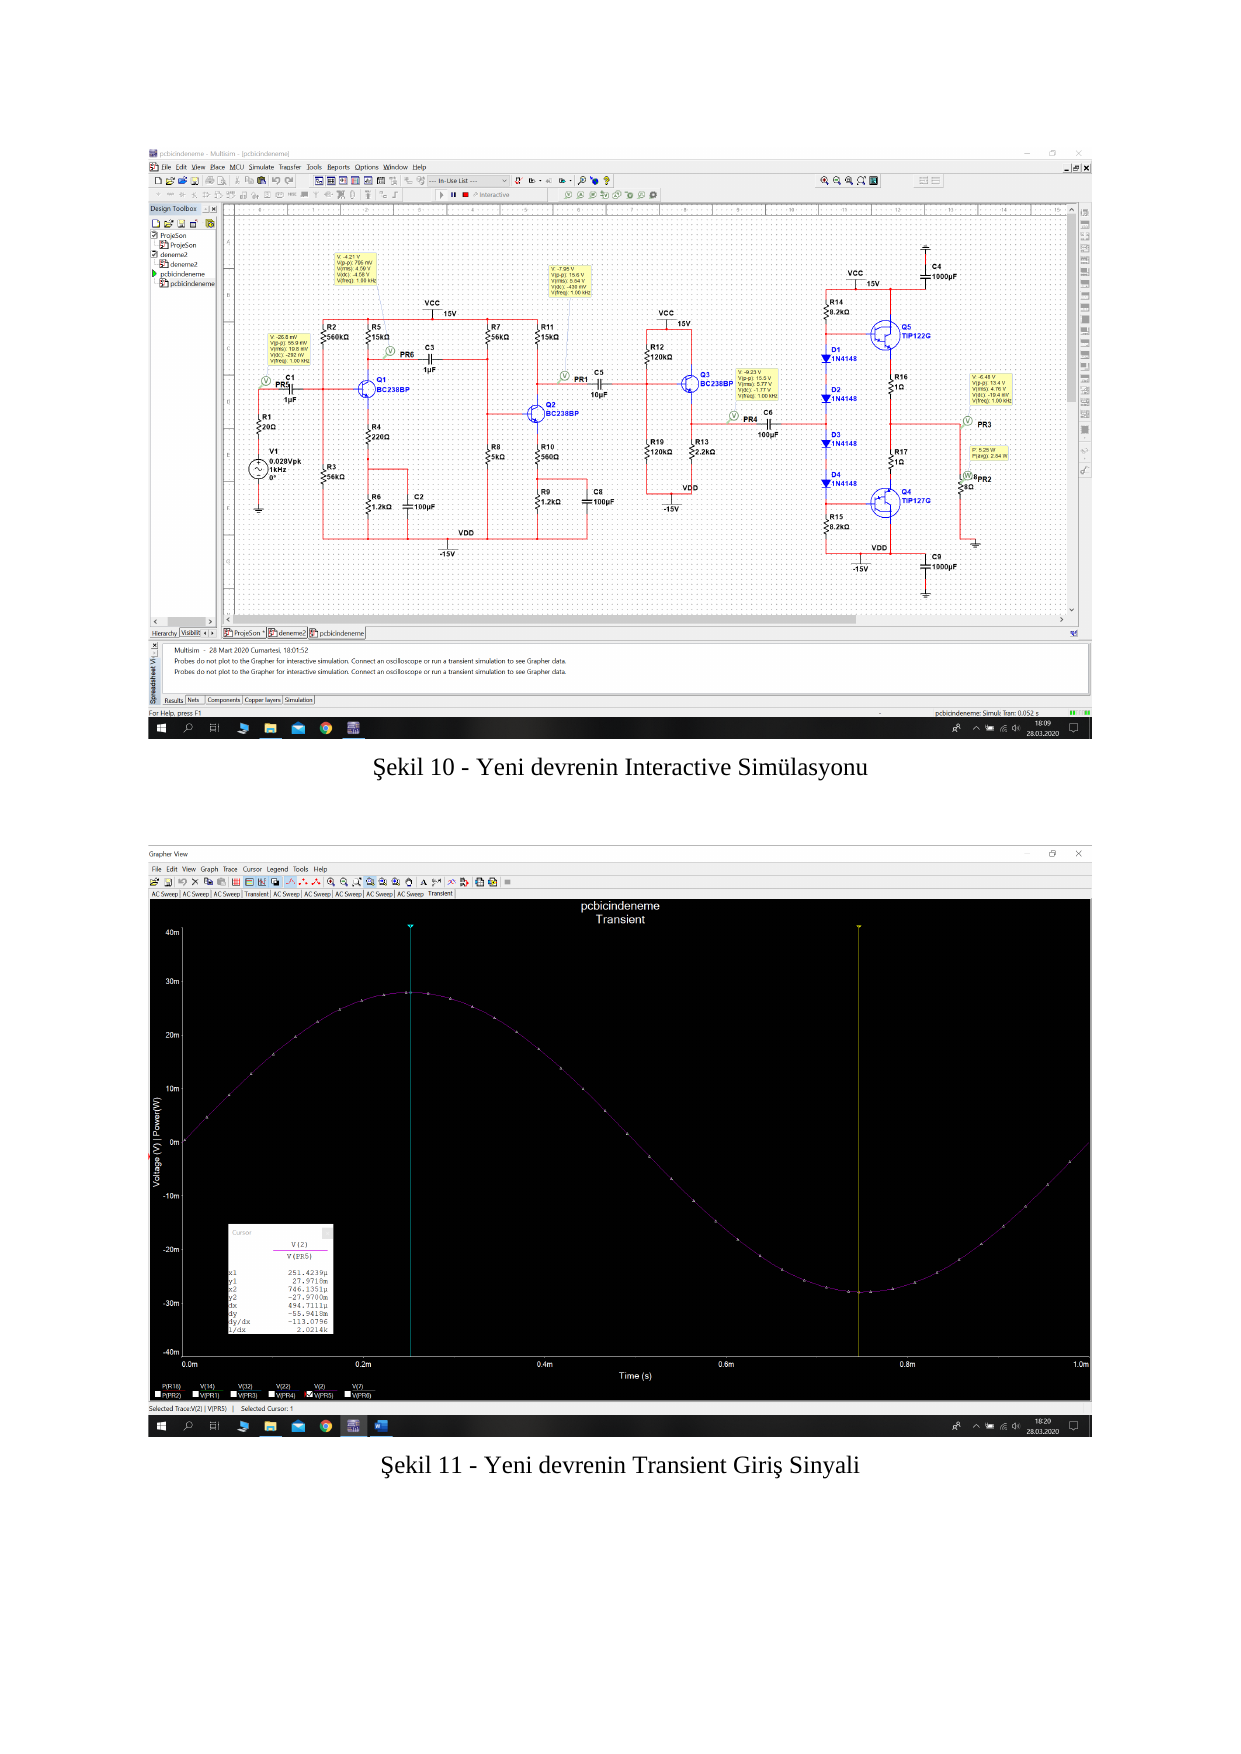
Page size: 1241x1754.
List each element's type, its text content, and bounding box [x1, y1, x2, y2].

picture [148, 147, 1092, 739]
picture [148, 845, 1092, 1437]
